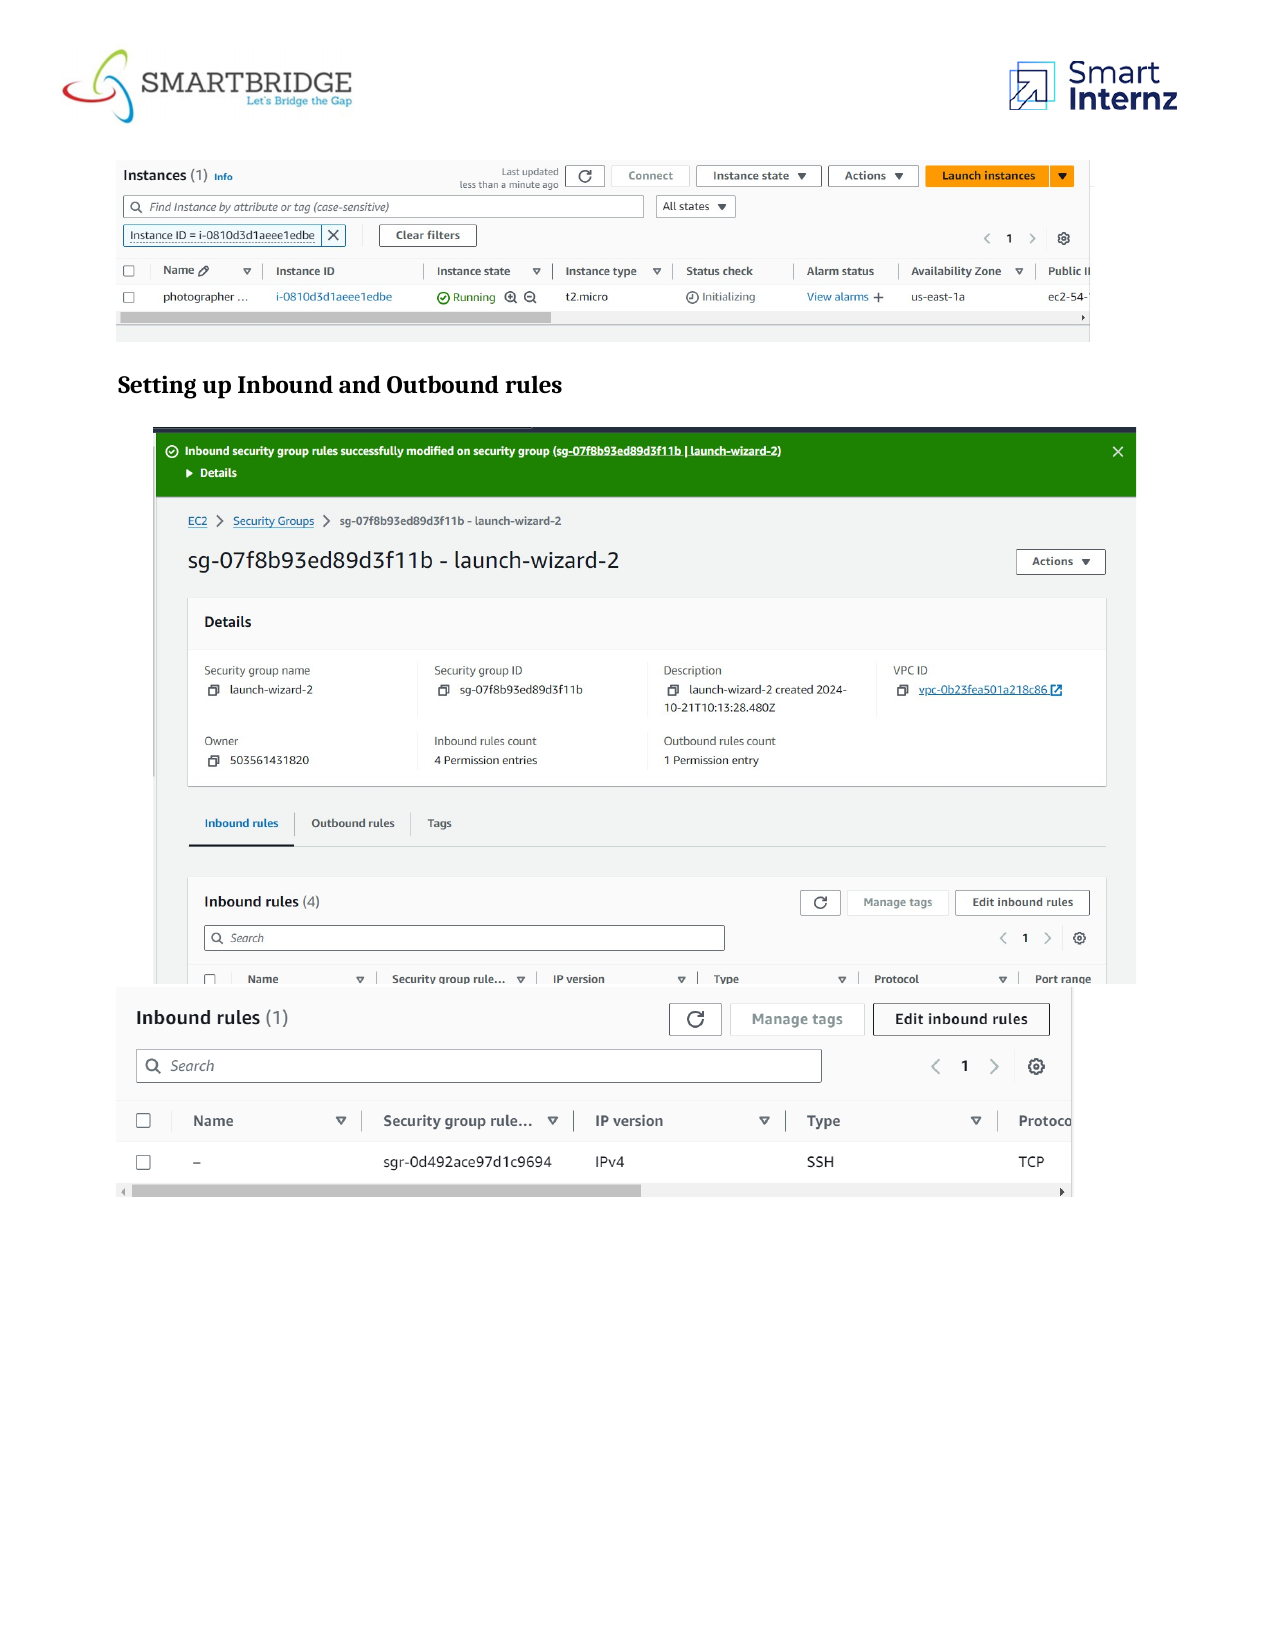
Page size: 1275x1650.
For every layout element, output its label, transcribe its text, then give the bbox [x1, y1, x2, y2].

picture [153, 427, 1137, 984]
picture [115, 987, 1074, 1197]
picture [59, 43, 355, 127]
subtitle Setting up Inbound and Outbound rules [118, 371, 1237, 399]
picture [1004, 61, 1182, 110]
picture [115, 160, 1095, 342]
